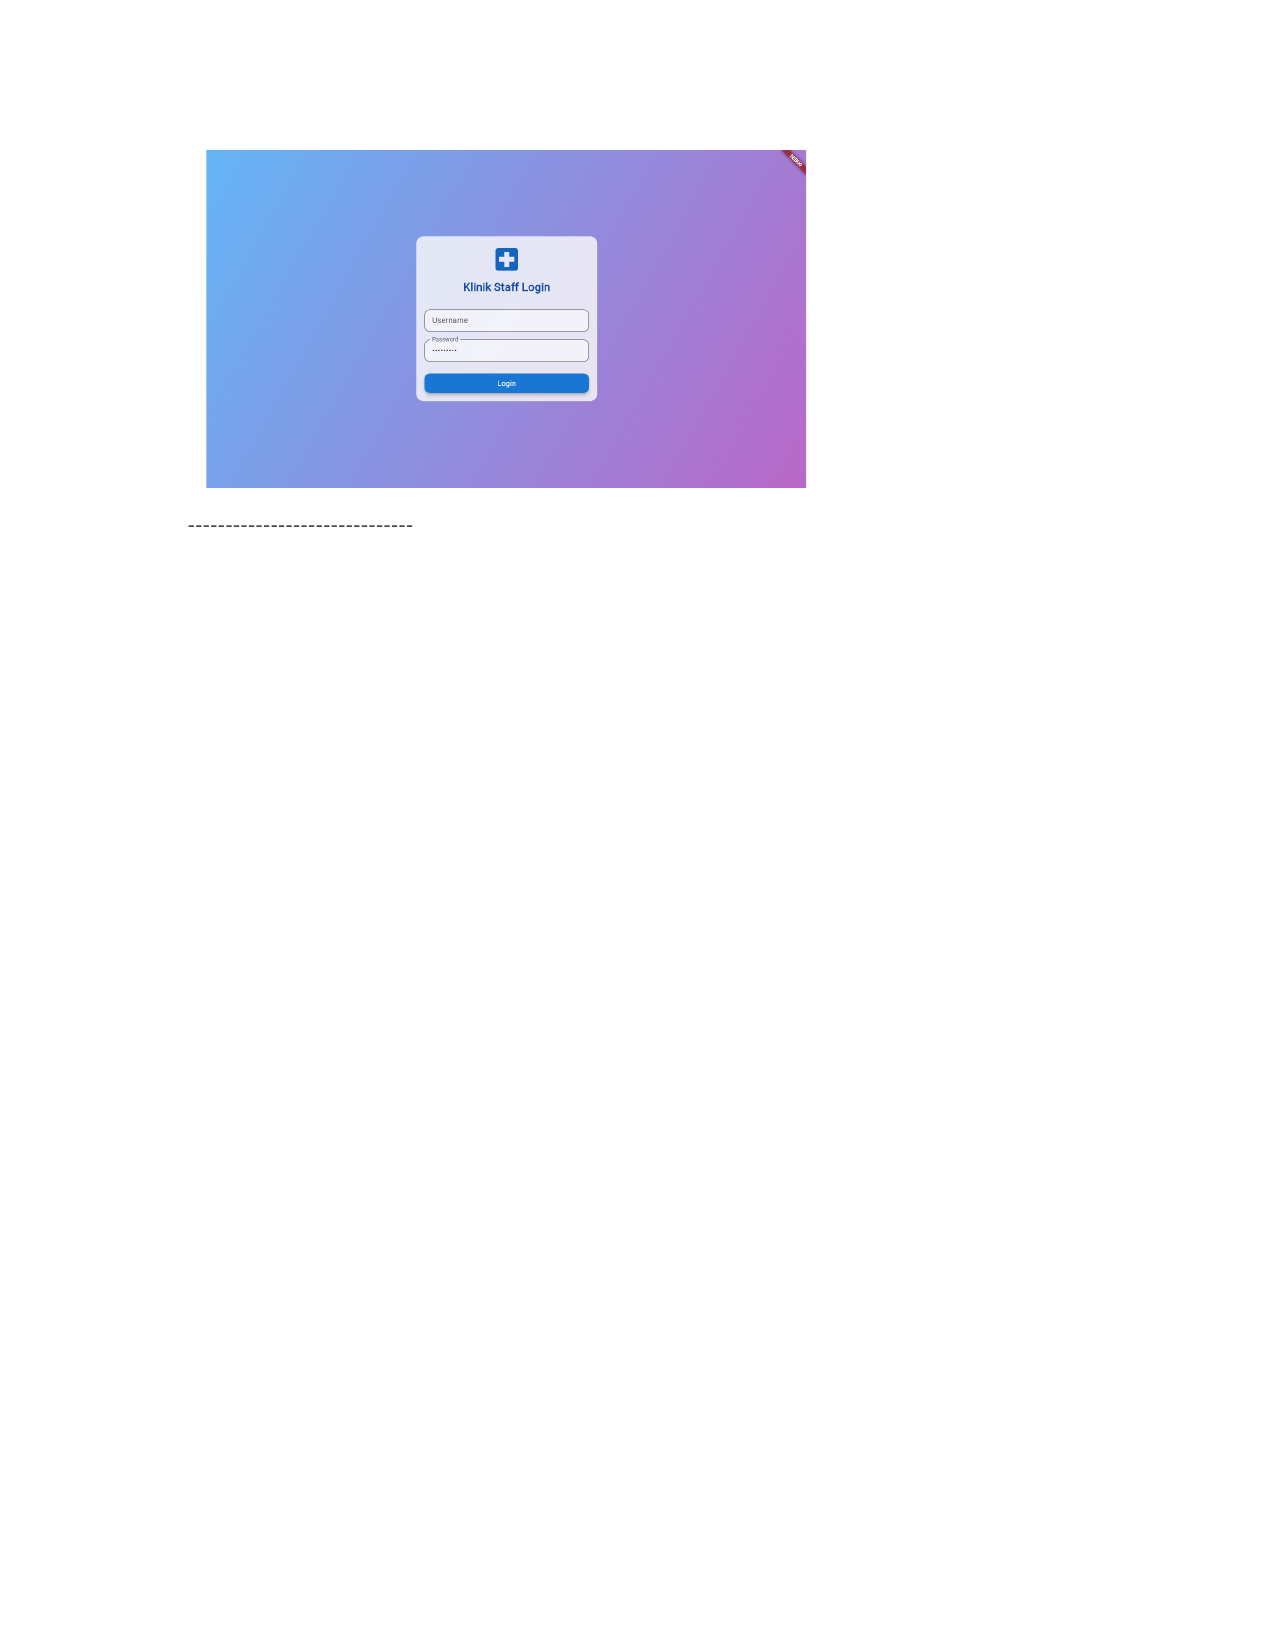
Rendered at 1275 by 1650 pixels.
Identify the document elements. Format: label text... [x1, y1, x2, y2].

text ------------------------------ [187, 512, 1087, 538]
picture [206, 150, 807, 488]
